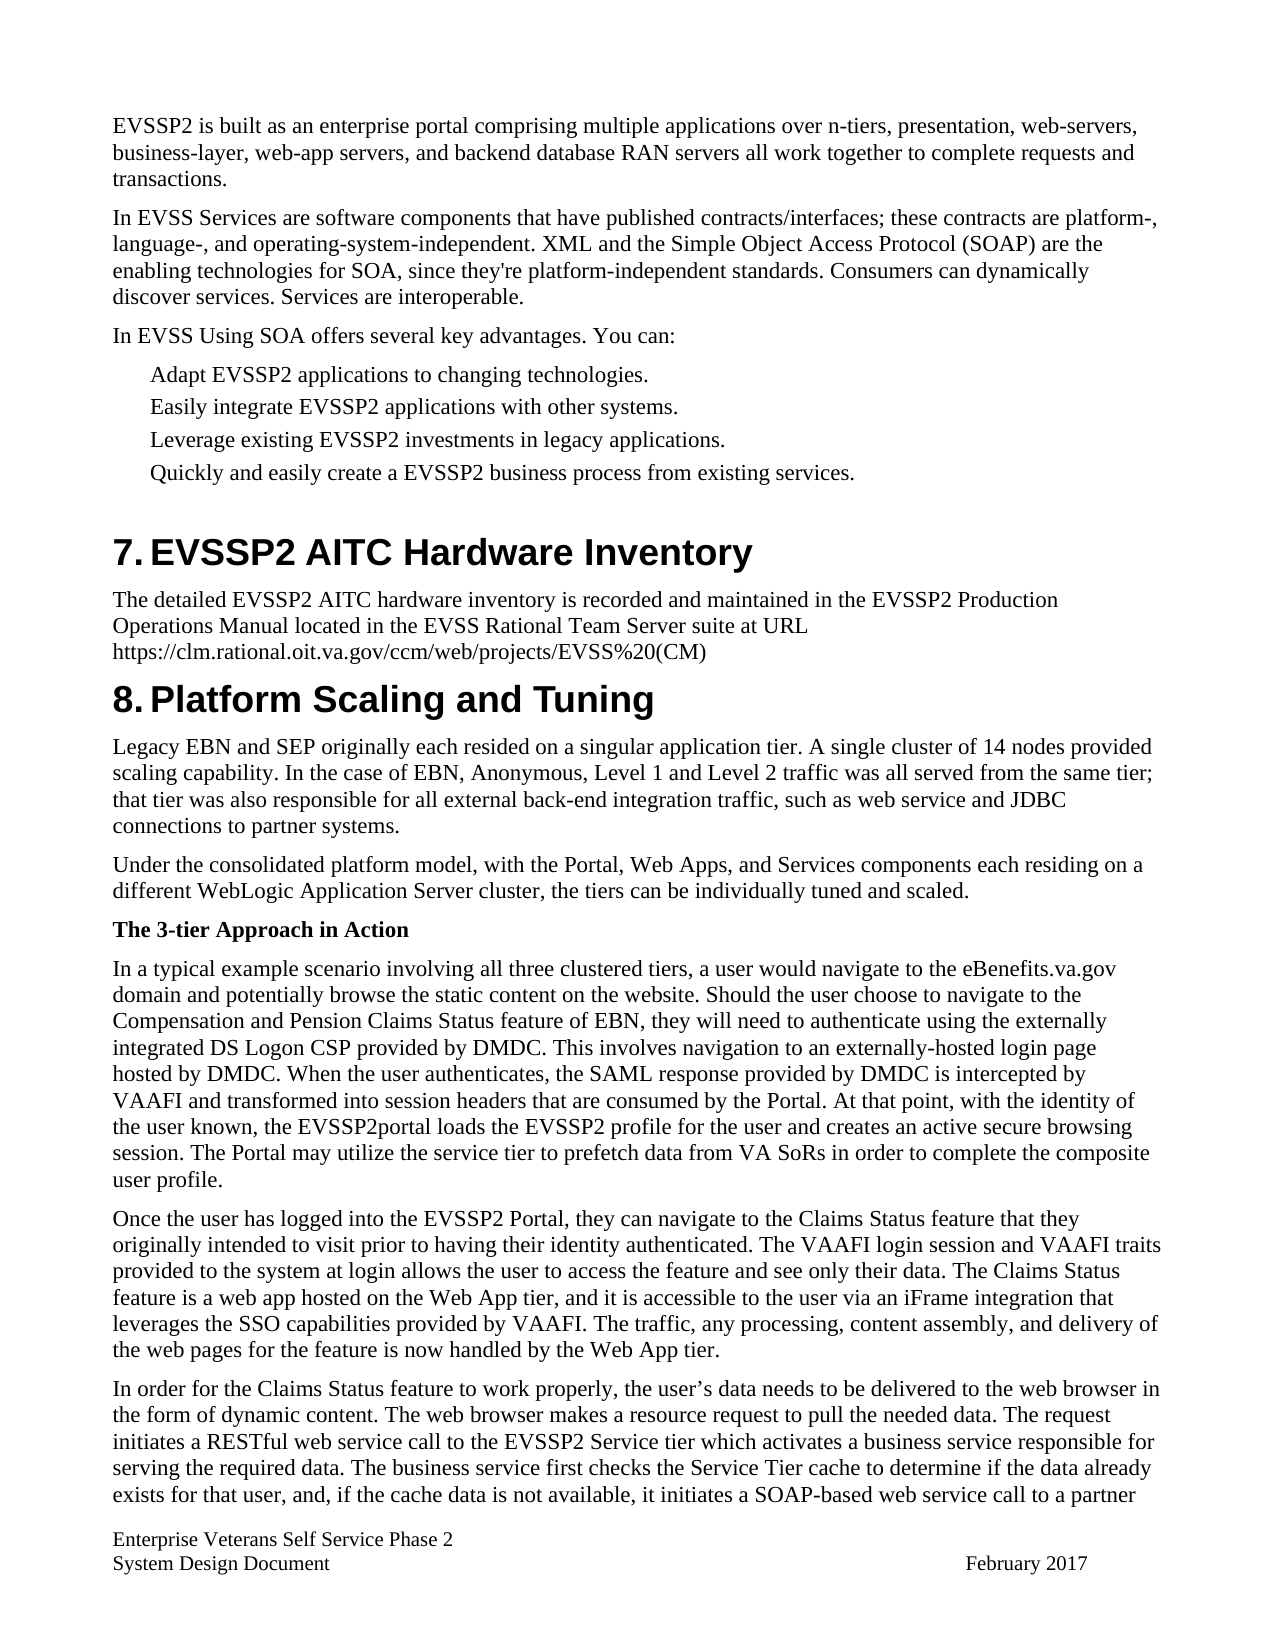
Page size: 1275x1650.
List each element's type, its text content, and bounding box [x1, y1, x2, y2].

text In a typical example scenario involving all three clustered tiers, a user would navigate to the eBenefits.va.gov domain and potentially browse the static content on the website. Should the user choose to navigate to the Compensation and Pension Claims Status feature of EBN, they will need to authenticate using the externally integrated DS Logon CSP provided by DMDC. This involves navigation to an externally-hosted login page hosted by DMDC. When the user authenticates, the SAML response provided by DMDC is intercepted by VAAFI and transformed into session headers that are consumed by the Portal. At that point, with the identity of the user known, the EVSSP2portal loads the EVSSP2 profile for the user and creates an active secure browsing session. The Portal may utilize the service tier to prefetch data from VA SoRs in order to complete the composite user profile. [112, 955, 1162, 1192]
text Once the user has logged into the EVSSP2 Portal, they can navigate to the Claims Status feature that they originally intended to visit prior to having their identity authenticated. The VAAFI login session and VAAFI traits provided to the system at login allows the user to access the feature and see only their data. The Claims Status feature is a web app hosted on the Web App tier, and it is accessible to the user via an iFrame integration that leverages the SSO capabilities provided by VAAFI. The traffic, any processing, content assembly, and delivery of the web pages for the feature is now handled by the Web App tier. [112, 1204, 1162, 1363]
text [112, 1375, 1162, 1507]
subtitle EVSSP2 AITC Hardware Inventory [112, 530, 1162, 573]
text In EVSS Using SOA offers several key advantages. You can: [112, 322, 1162, 348]
text Leverage existing EVSSP2 investments in legacy applications. [150, 426, 1162, 452]
subtitle Platform Scaling and Tuning [112, 677, 1162, 720]
text Legacy EBN and SEP originally each resided on a singular application tier. A single cluster of 14 nodes provided scaling capability. In the case of EBN, Anonymous, Level 1 and Level 2 traffic was all served from the same tier; that tier was also responsible for all external back-end integration traffic, such as web service and JDBC connections to partner systems. [112, 733, 1162, 838]
text The detailed EVSSP2 AITC hardware inventory is recorded and maintained in the EVSSP2 Production Operations Manual located in the EVSS Rational Team Server suite at URL https://clm.rational.oit.va.gov/ccm/web/projects/EVSS%20(CM) [112, 586, 1162, 665]
text The 3-tier Approach in Action [112, 916, 1162, 942]
text EVSSP2 is built as an enterprise portal comprising multiple applications over n-tiers, presentation, web-servers, business-layer, web-app servers, and backend database RAN servers all work together to complete requests and transactions. [112, 112, 1162, 192]
text Under the consolidated platform model, with the Portal, Web Apps, and Services components each residing on a different WebLogic Application Server cluster, the tiers can be individually tuned and scaled. [112, 851, 1162, 903]
text In EVSS Services are software components that have published contracts/interfaces; these contracts are platform-, language-, and operating-system-independent. XML and the Simple Object Access Protocol (SOAP) are the enabling technologies for SOA, since they're platform-independent standards. Consumers can dynamically discover services. Services are interoperable. [112, 204, 1162, 309]
text Adapt EVSSP2 applications to changing technologies. [150, 361, 1162, 387]
text Quickly and easily create a EVSSP2 business process from existing services. [150, 459, 1162, 485]
text Easily integrate EVSSP2 applications with other systems. [150, 393, 1162, 420]
